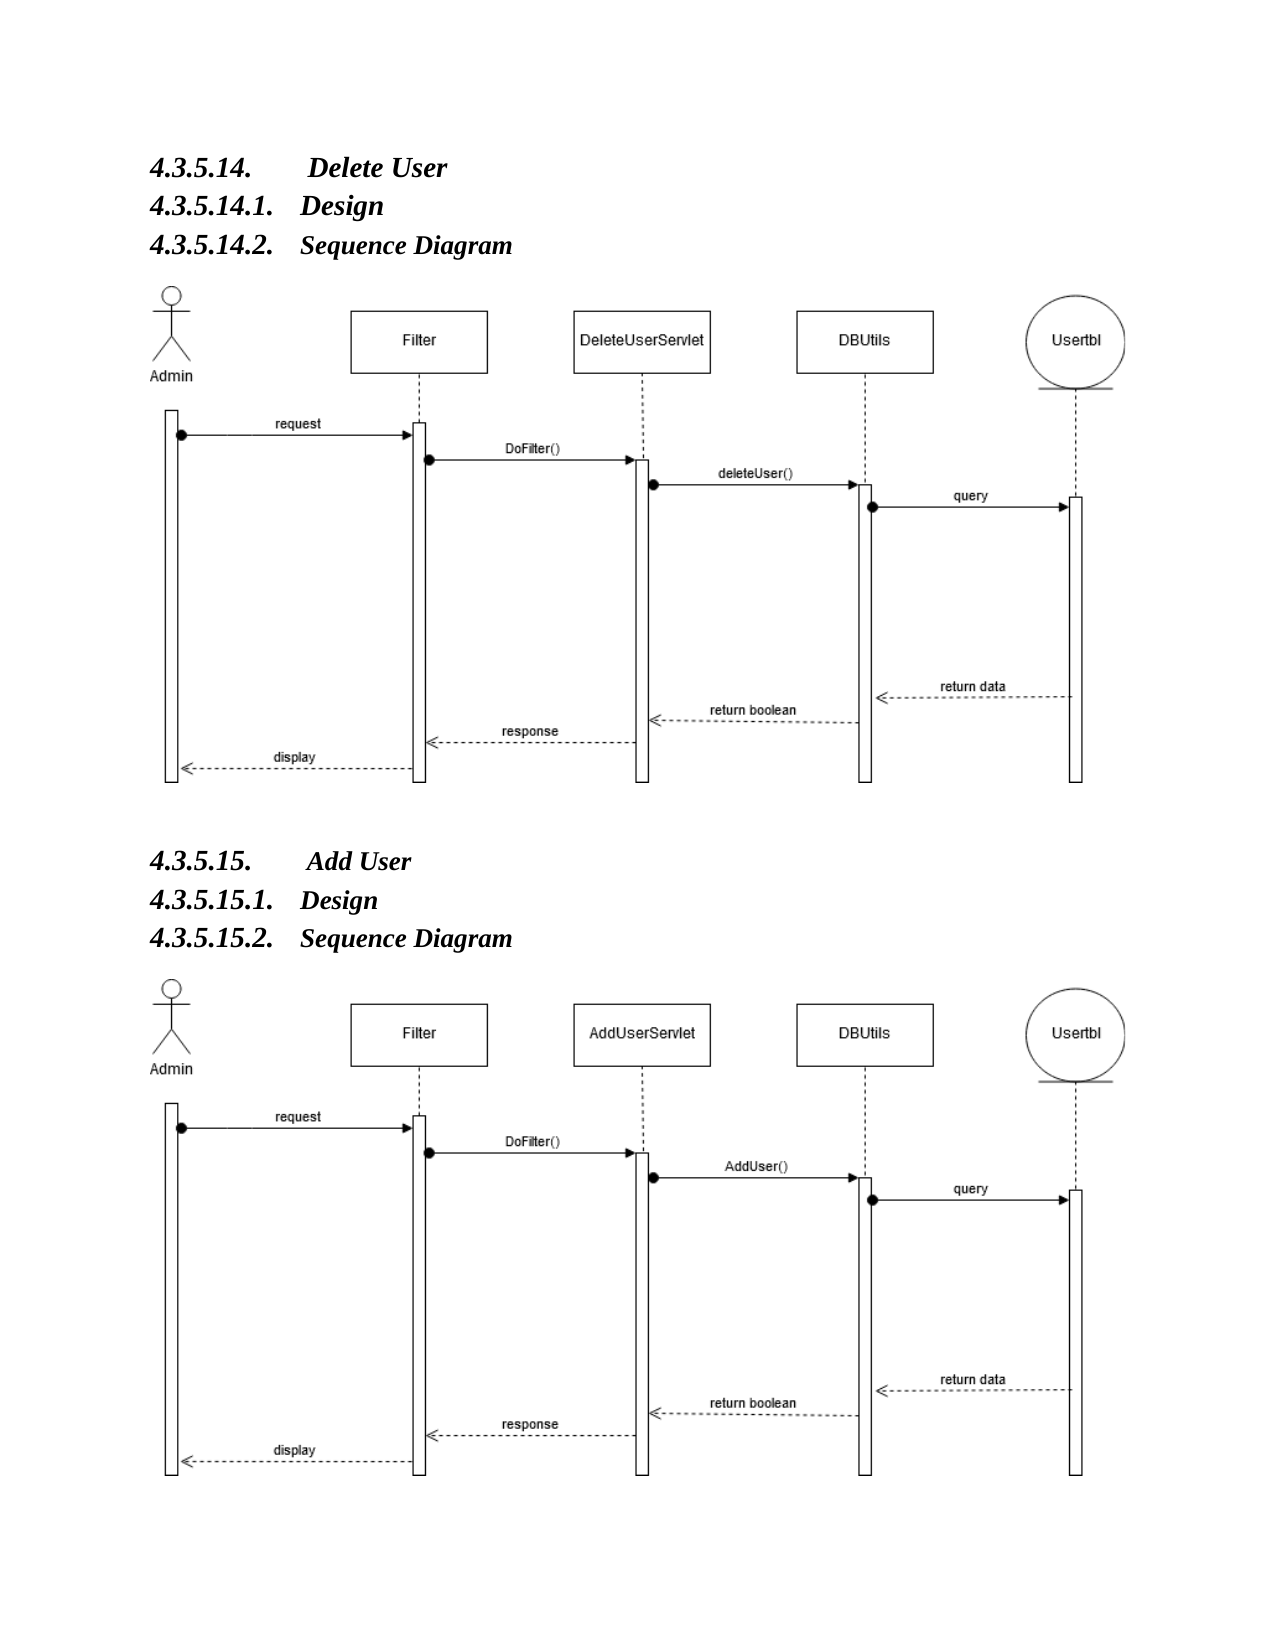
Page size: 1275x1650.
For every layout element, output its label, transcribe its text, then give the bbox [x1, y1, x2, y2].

list Delete User [150, 150, 1125, 183]
list Add User [150, 843, 1125, 877]
list Design [150, 882, 1125, 915]
list Sequence Diagram [150, 227, 1125, 261]
picture [150, 979, 1125, 1476]
list Sequence Diagram [150, 920, 1125, 954]
list Design [150, 188, 1125, 222]
picture [150, 286, 1125, 783]
